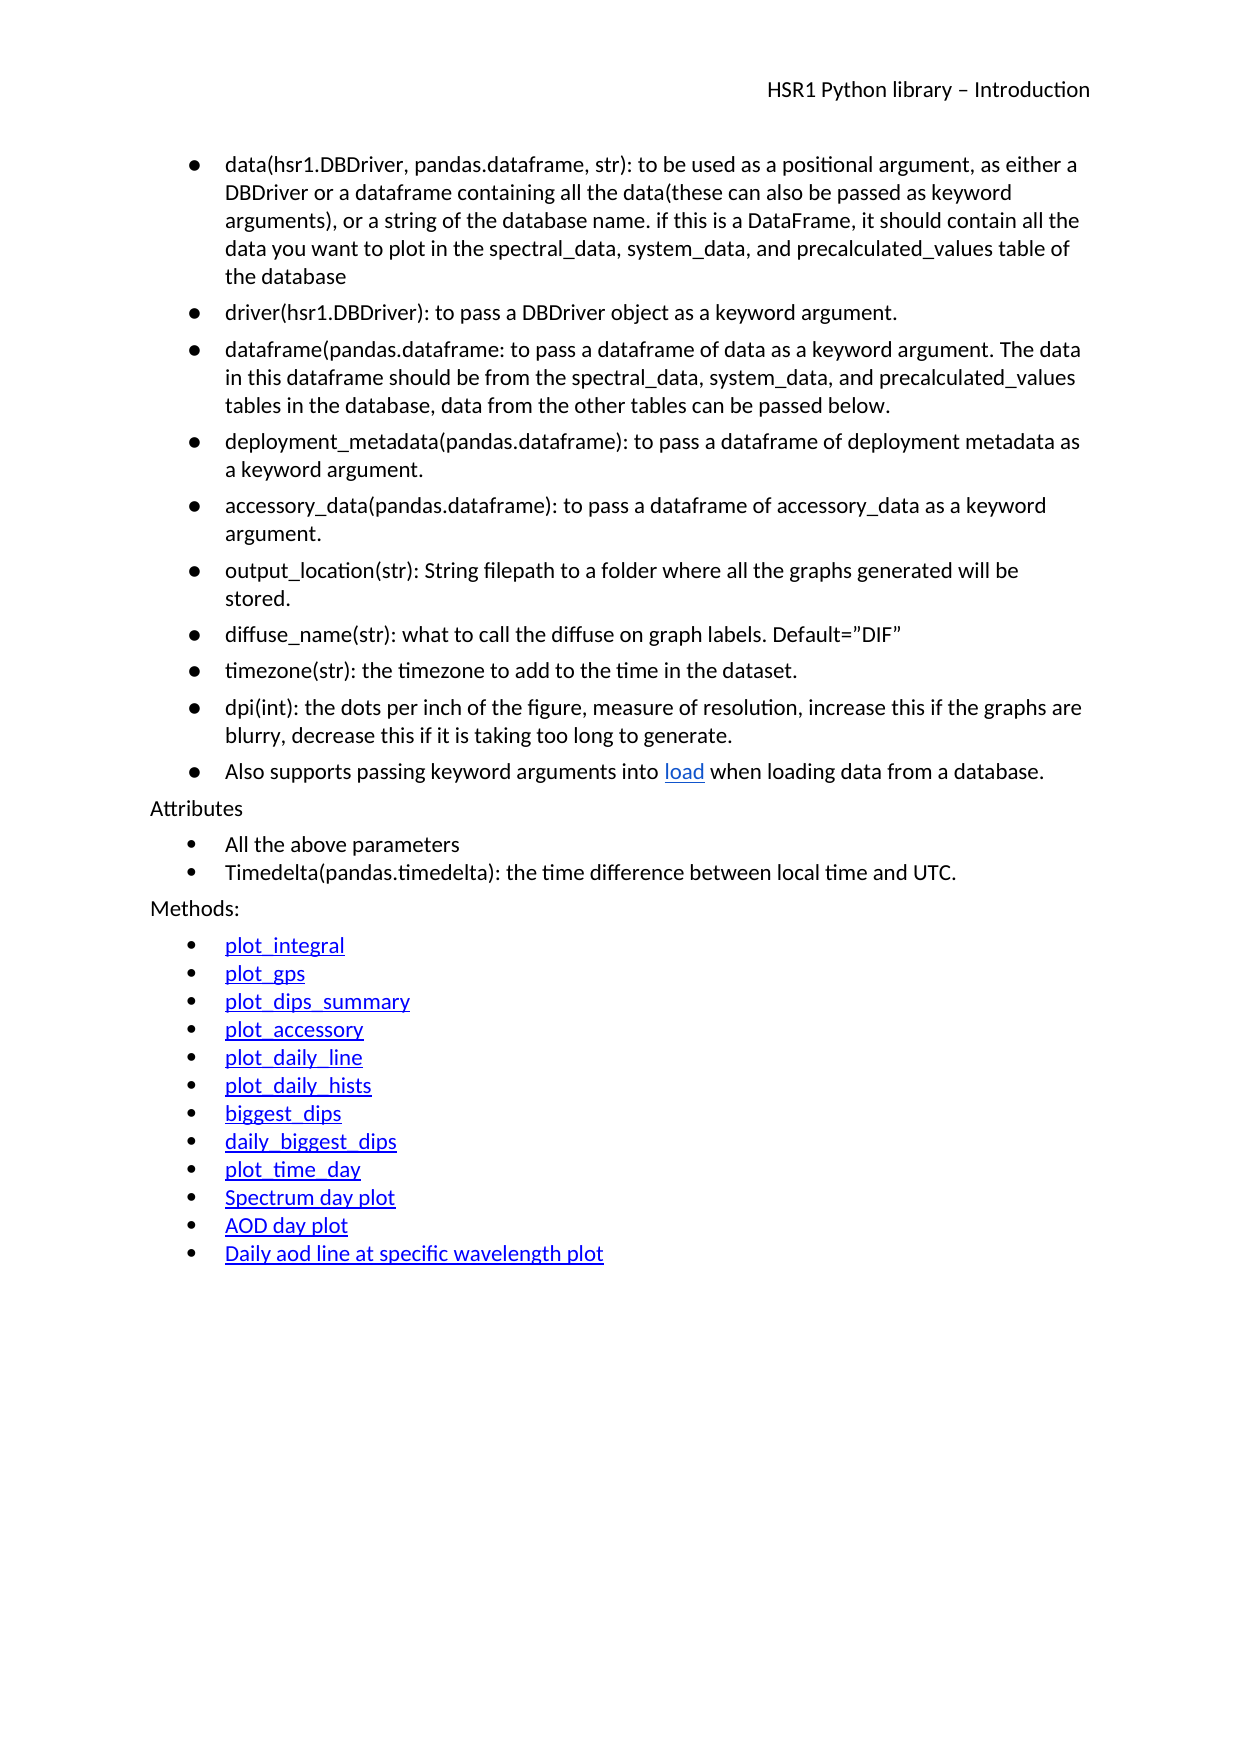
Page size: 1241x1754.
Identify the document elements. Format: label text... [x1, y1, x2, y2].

list daily_biggest_dips [187, 1127, 1090, 1155]
list AOD day plot [187, 1211, 1090, 1239]
list accessory_data(pandas.dataframe): to pass a dataframe of accessory_data as a keyword argument. [187, 492, 1090, 548]
list plot_dips_summary [187, 987, 1090, 1015]
list diffuse_name(str): what to call the diffuse on graph labels. Default=”DIF” [187, 620, 1090, 648]
list plot_accessory [187, 1015, 1090, 1043]
list output_location(str): String filepath to a folder where all the graphs generated will be stored. [187, 556, 1090, 612]
list Spectrum day plot [187, 1183, 1090, 1211]
list plot_time_day [187, 1155, 1090, 1183]
text Attributes [150, 794, 1090, 822]
list dataframe(pandas.dataframe: to pass a dataframe of data as a keyword argument. The data in this dataframe should be from the spectral_data, system_data, and precalculated_values tables in the database, data from the other tables can be passed below. [187, 335, 1090, 419]
list plot_daily_hists [187, 1071, 1090, 1099]
text Methods: [150, 894, 1090, 922]
list plot_daily_line [187, 1043, 1090, 1071]
list timezone(str): the timezone to add to the time in the dataset. [187, 657, 1090, 685]
list dpi(int): the dots per inch of the figure, measure of resolution, increase this if the graphs are blurry, decrease this if it is taking too long to generate. [187, 693, 1090, 749]
list All the above parameters [187, 830, 1090, 858]
list driver(hsr1.DBDriver): to pass a DBDriver object as a keyword argument. [187, 298, 1090, 326]
list data(hsr1.DBDriver, pandas.dataframe, str): to be used as a positional argument, as either a DBDriver or a dataframe containing all the data(these can also be passed as keyword arguments), or a string of the database name. if this is a DataFrame, it should contain all the data you want to plot in the spectral_data, system_data, and precalculated_values table of the database [187, 150, 1090, 290]
list deployment_metadata(pandas.dataframe): to pass a dataframe of deployment metadata as a keyword argument. [187, 427, 1090, 483]
list Also supports passing keyword arguments into load when loading data from a database. [187, 757, 1090, 785]
list plot_integral [187, 931, 1090, 959]
list biggest_dips [187, 1099, 1090, 1127]
list Daily aod line at specific wavelength plot [187, 1239, 1090, 1267]
list Timedelta(pandas.timedelta): the time difference between local time and UTC. [187, 858, 1090, 886]
list plot_gps [187, 959, 1090, 987]
